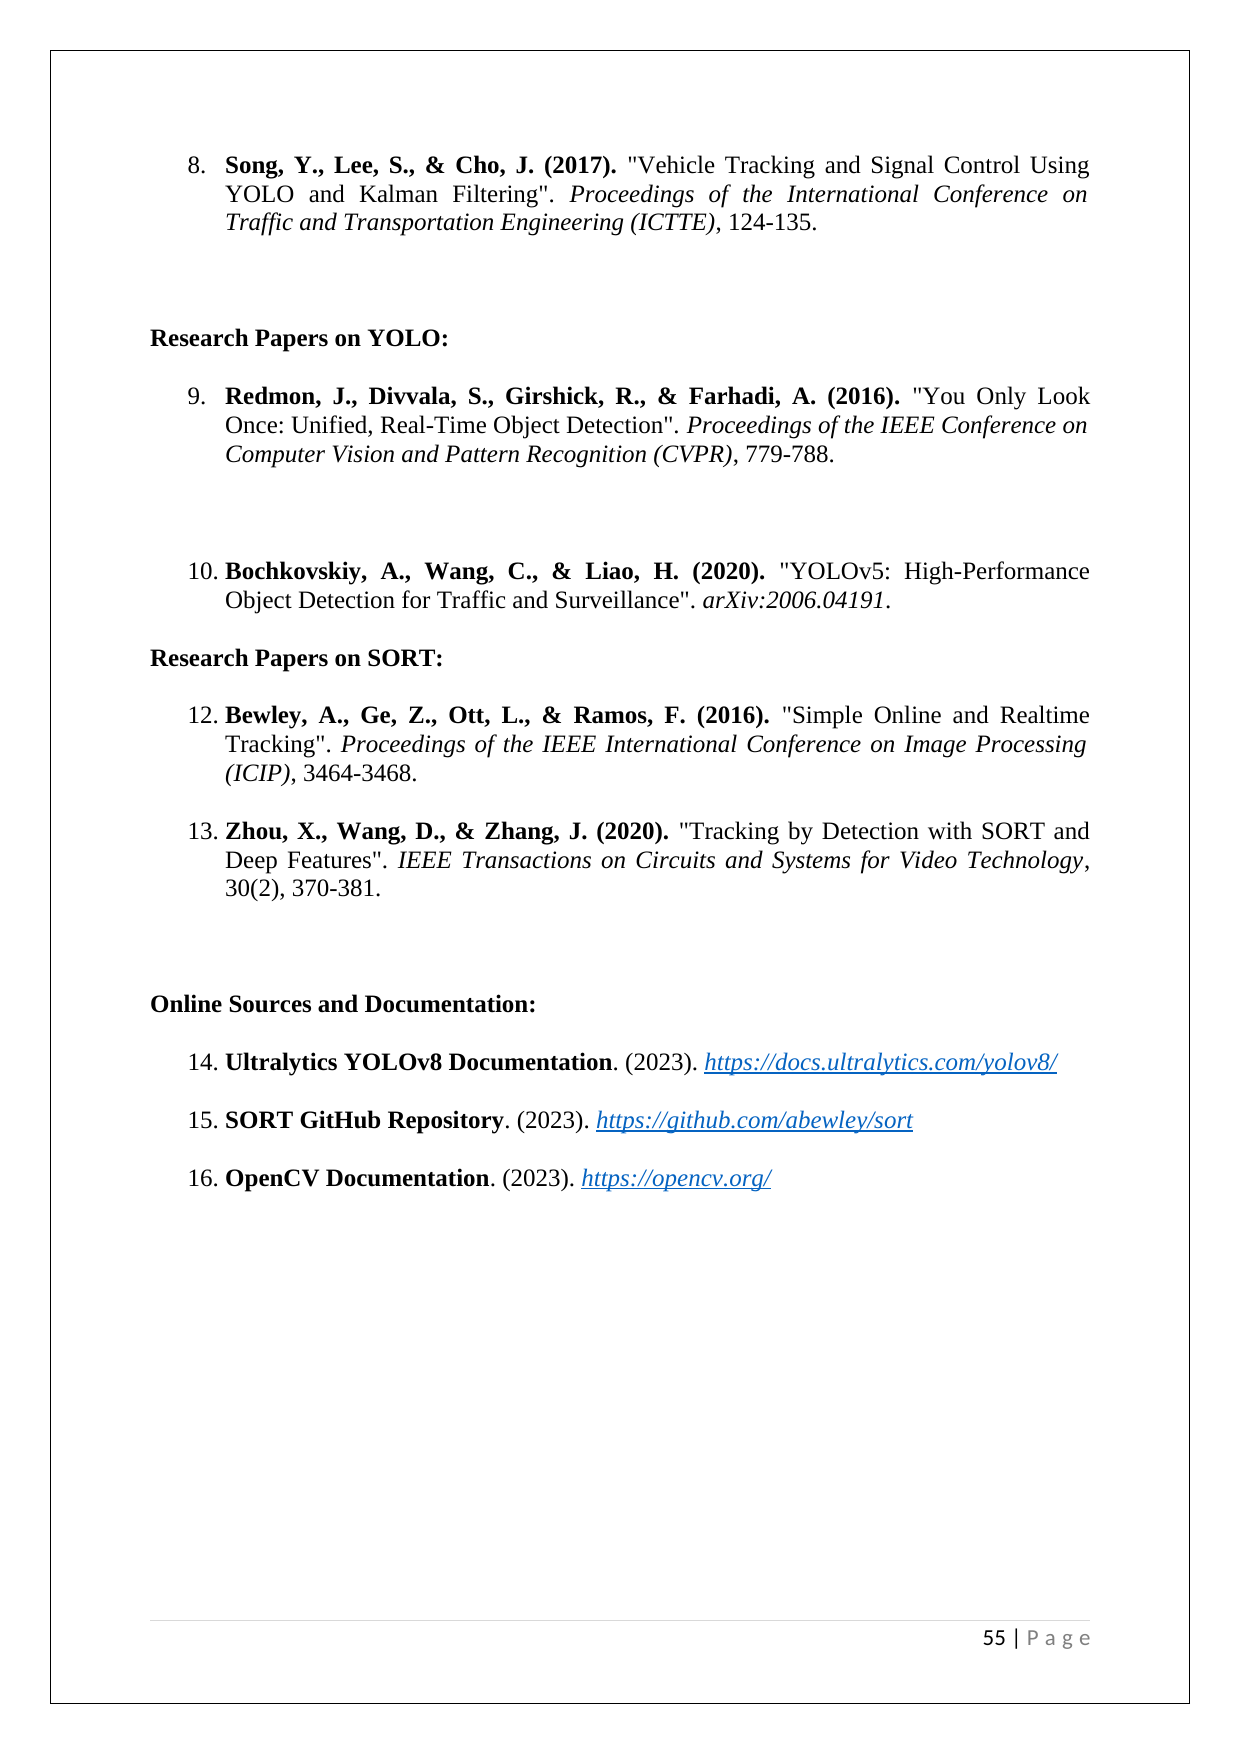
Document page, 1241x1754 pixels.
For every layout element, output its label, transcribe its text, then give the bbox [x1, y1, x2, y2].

list Ultralytics YOLOv8 Documentation. (2023). https://docs.ultralytics.com/yolov8/ [187, 1047, 1090, 1076]
list Song, Y., Lee, S., & Cho, J. (2017). "Vehicle Tracking and Signal Control Using YOLO and Kalman Filtering". Proceedings of the International Conference on Traffic and Transportation Engineering (ICTTE), 124-135. [187, 150, 1090, 236]
list Zhou, X., Wang, D., & Zhang, J. (2020). "Tracking by Detection with SORT and Deep Features". IEEE Transactions on Circuits and Systems for Video Technology, 30(2), 370-381. [187, 816, 1090, 902]
list OpenCV Documentation. (2023). https://opencv.org/ [187, 1163, 1090, 1192]
list Bewley, A., Ge, Z., Ott, L., & Ramos, F. (2016). "Simple Online and Realtime Tracking". Proceedings of the IEEE International Conference on Image Processing (ICIP), 3464-3468. [187, 701, 1090, 787]
subtitle Research Papers on SORT: [150, 643, 1090, 671]
list SORT GitHub Repository. (2023). https://github.com/abewley/sort [187, 1105, 1090, 1134]
subtitle Research Papers on YOLO: [150, 323, 1090, 352]
subtitle Online Sources and Documentation: [150, 989, 1090, 1018]
list Redmon, J., Divvala, S., Girshick, R., & Farhadi, A. (2016). "You Only Look Once: Unified, Real-Time Object Detection". Proceedings of the IEEE Conference on Computer Vision and Pattern Recognition (CVPR), 779-788. [187, 381, 1090, 467]
list Bochkovskiy, A., Wang, C., & Liao, H. (2020). "YOLOv5: High-Performance Object Detection for Traffic and Surveillance". arXiv:2006.04191. [187, 556, 1090, 613]
